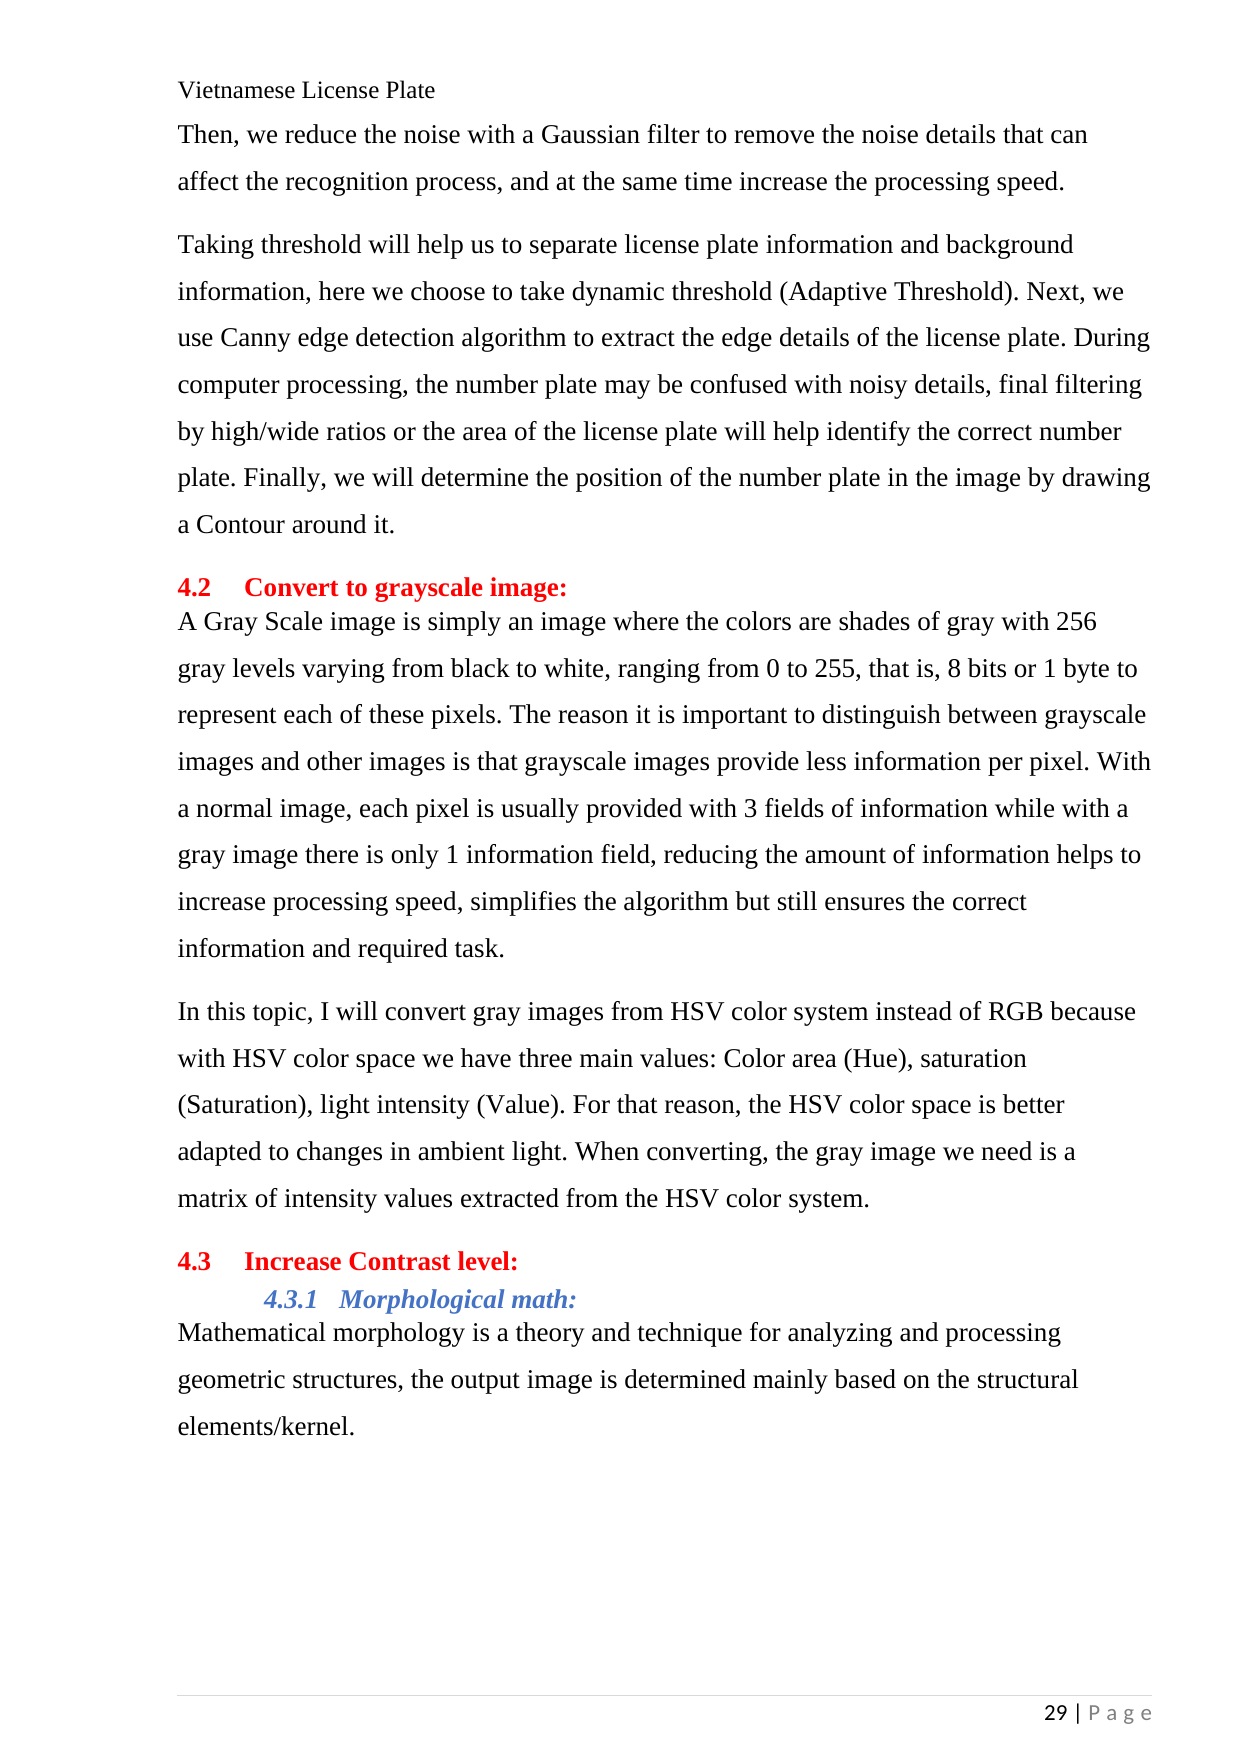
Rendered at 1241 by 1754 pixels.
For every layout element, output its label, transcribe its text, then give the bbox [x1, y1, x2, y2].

text A Gray Scale image is simply an image where the colors are shades of gray with 256 gray levels varying from black to white, ranging from 0 to 255, that is, 8 bits or 1 byte to represent each of these pixels. The reason it is important to distinguish between grayscale images and other images is that grayscale images provide less information per pixel. With a normal image, each pixel is usually provided with 3 fields of information while with a gray image there is only 1 information field, reducing the amount of information helps to increase processing speed, simplifies the algorithm but still ensures the correct information and required task. [177, 605, 1152, 963]
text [177, 118, 1152, 196]
text In this topic, I will convert gray images from HSV color system instead of RGB because with HSV color space we have three main values: Color area (Hue), saturation (Saturation), light intensity (Value). For that reason, the HSV color space is better adapted to changes in ambient light. When converting, the gray image we need is a matrix of intensity values extracted from the HSV color system. [177, 995, 1152, 1213]
subtitle Increase Contrast level: [177, 1245, 1152, 1276]
subtitle Convert to grayscale image: [177, 571, 1152, 603]
text Taking threshold will help us to separate license plate information and background information, here we choose to take dynamic threshold (Adaptive Threshold). Next, we use Canny edge detection algorithm to extract the edge details of the license plate. During computer processing, the number plate may be confused with noisy details, final filtering by high/wide ratios or the area of the license plate will help identify the correct number plate. Finally, we will determine the position of the number plate in the image by drawing a Contour around it. [177, 228, 1152, 539]
subtitle Morphological math: [264, 1283, 1152, 1314]
text Mathematical morphology is a theory and technique for analyzing and processing geometric structures, the output image is determined mainly based on the structural elements/kernel. [177, 1316, 1152, 1441]
